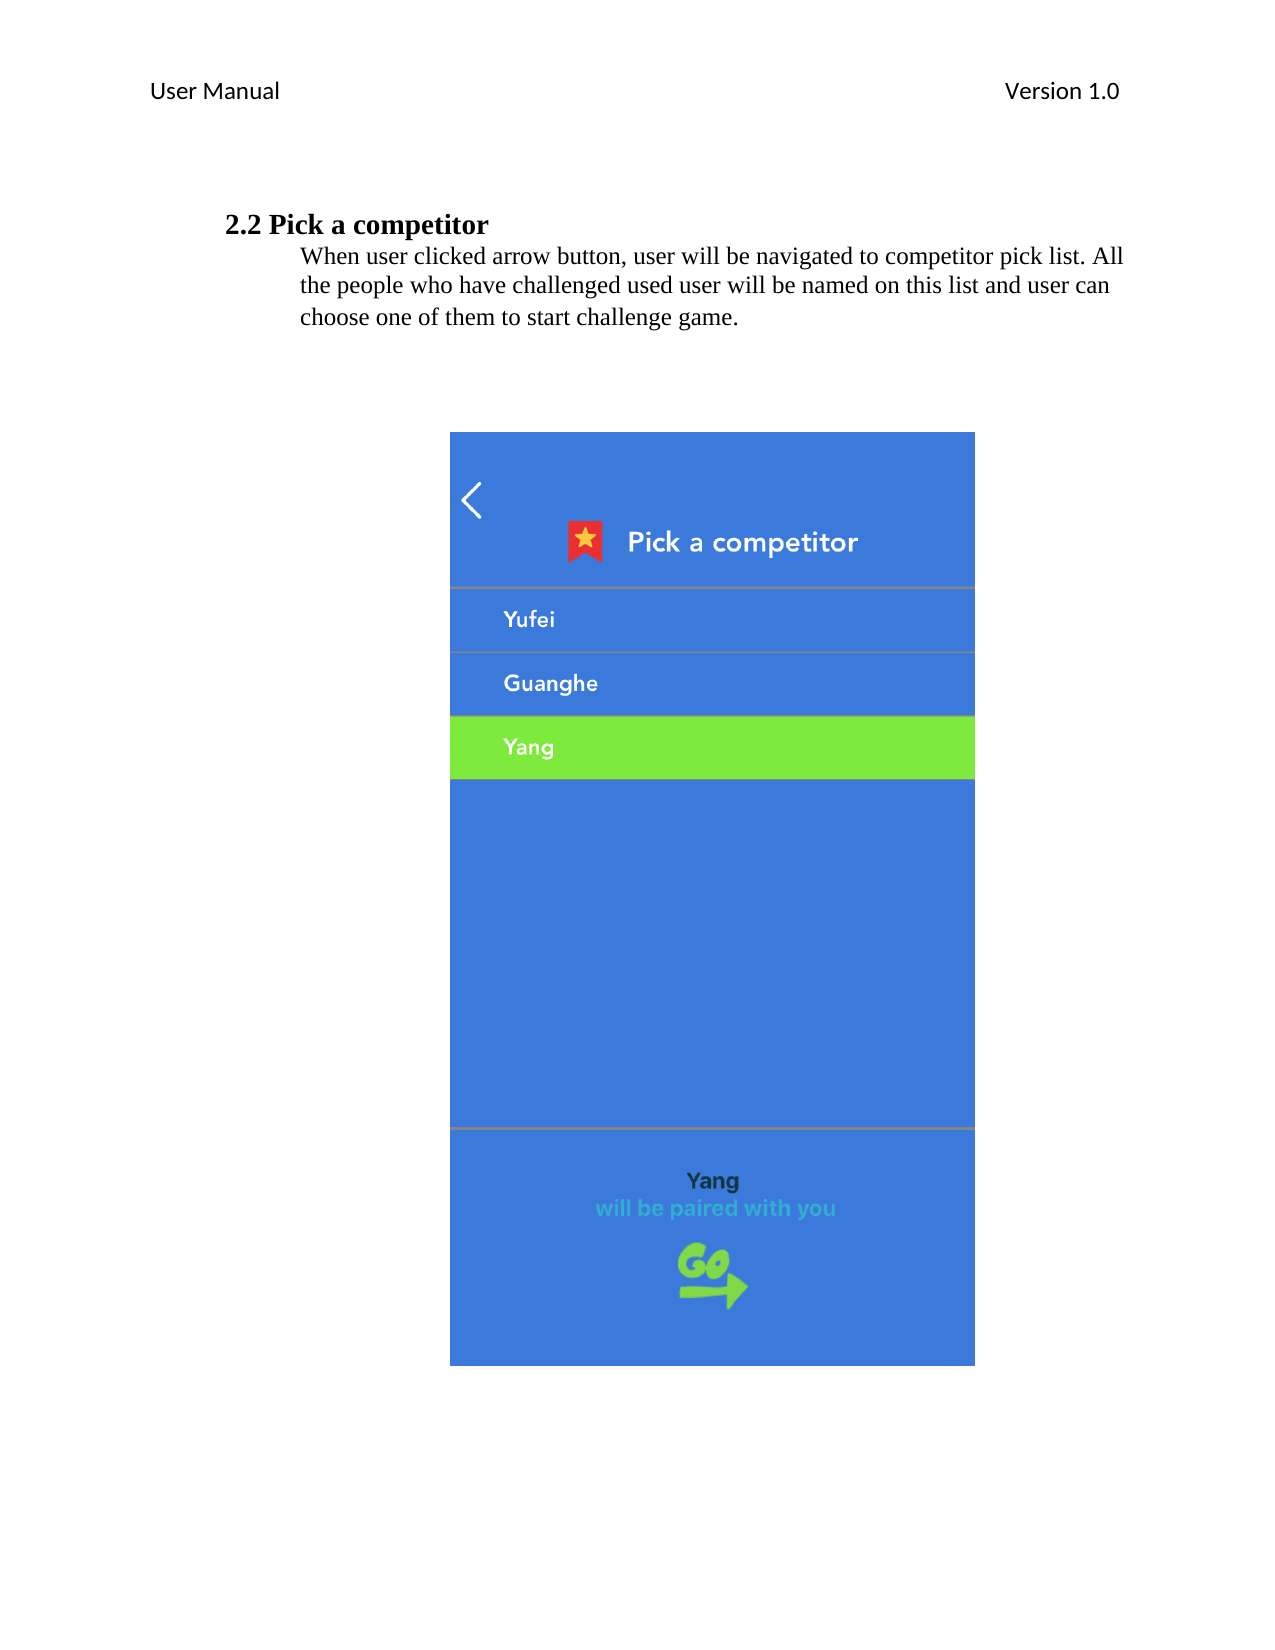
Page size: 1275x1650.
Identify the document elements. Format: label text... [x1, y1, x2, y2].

picture [450, 432, 975, 1366]
text 2.2 Pick a competitor [150, 207, 1125, 241]
text When user clicked arrow button, user will be navigated to competitor pick list. All the people who have challenged used user will be named on this list and user can choose one of them to start challenge game. [300, 241, 1125, 332]
